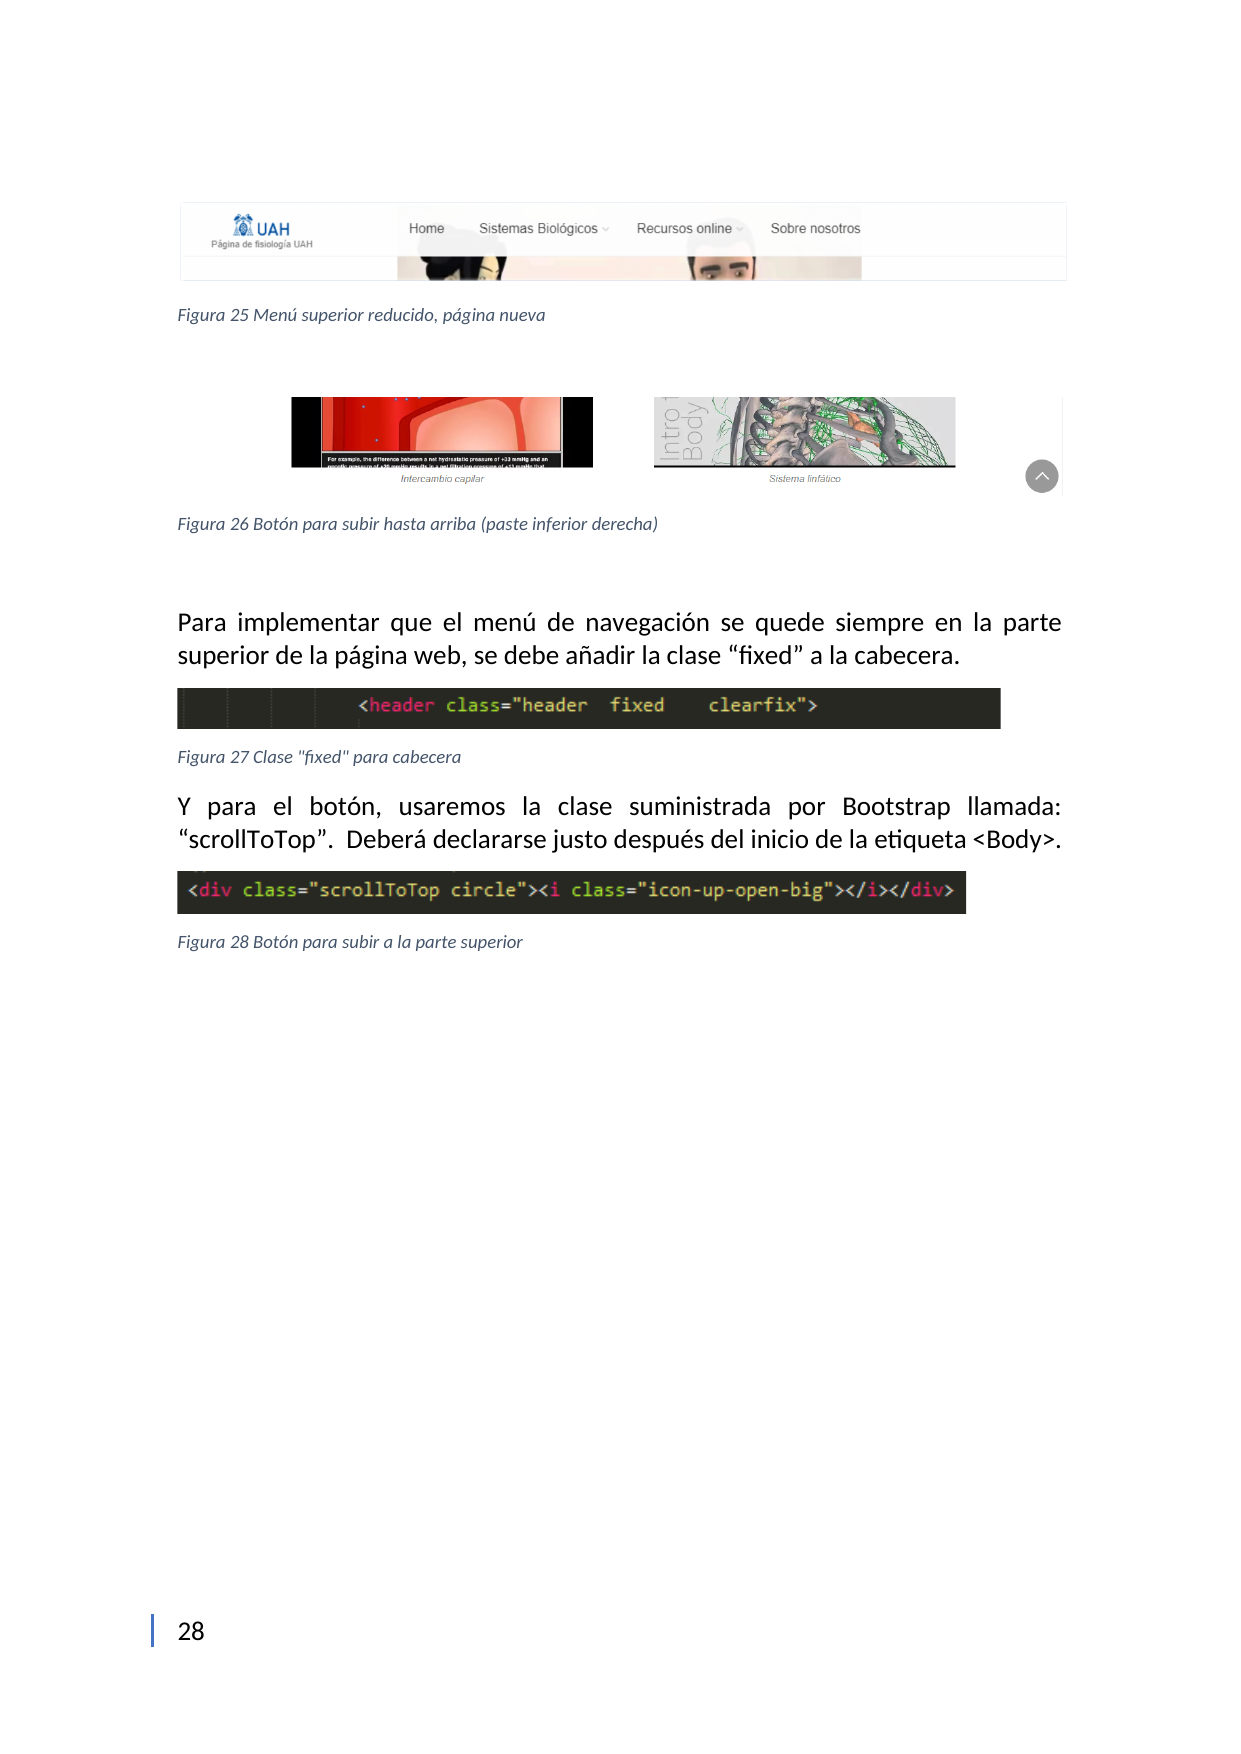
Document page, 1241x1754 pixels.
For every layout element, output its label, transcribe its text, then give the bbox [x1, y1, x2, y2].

text Para implementar que el menú de navegación se quede siempre en la parte superior de la página web, se debe añadir la clase “fixed” a la cabecera. [177, 605, 1063, 671]
text Figura 27 Clase "fixed" para cabecera [177, 745, 1063, 768]
picture [177, 397, 1063, 496]
picture [177, 688, 1001, 729]
text Figura 28 Botón para subir a la parte superior [177, 931, 1063, 954]
text Figura 25 Menú superior reducido, página nueva [177, 304, 1063, 327]
picture [177, 871, 967, 914]
text Y para el botón, usaremos la clase suministrada por Bootstrap llamada: “scrollToTop”. Deberá declararse justo después del inicio de la etiqueta <Body>. [177, 789, 1063, 855]
text Figura 26 Botón para subir hasta arriba (paste inferior derecha) [177, 512, 1063, 535]
picture [185, 207, 1064, 278]
